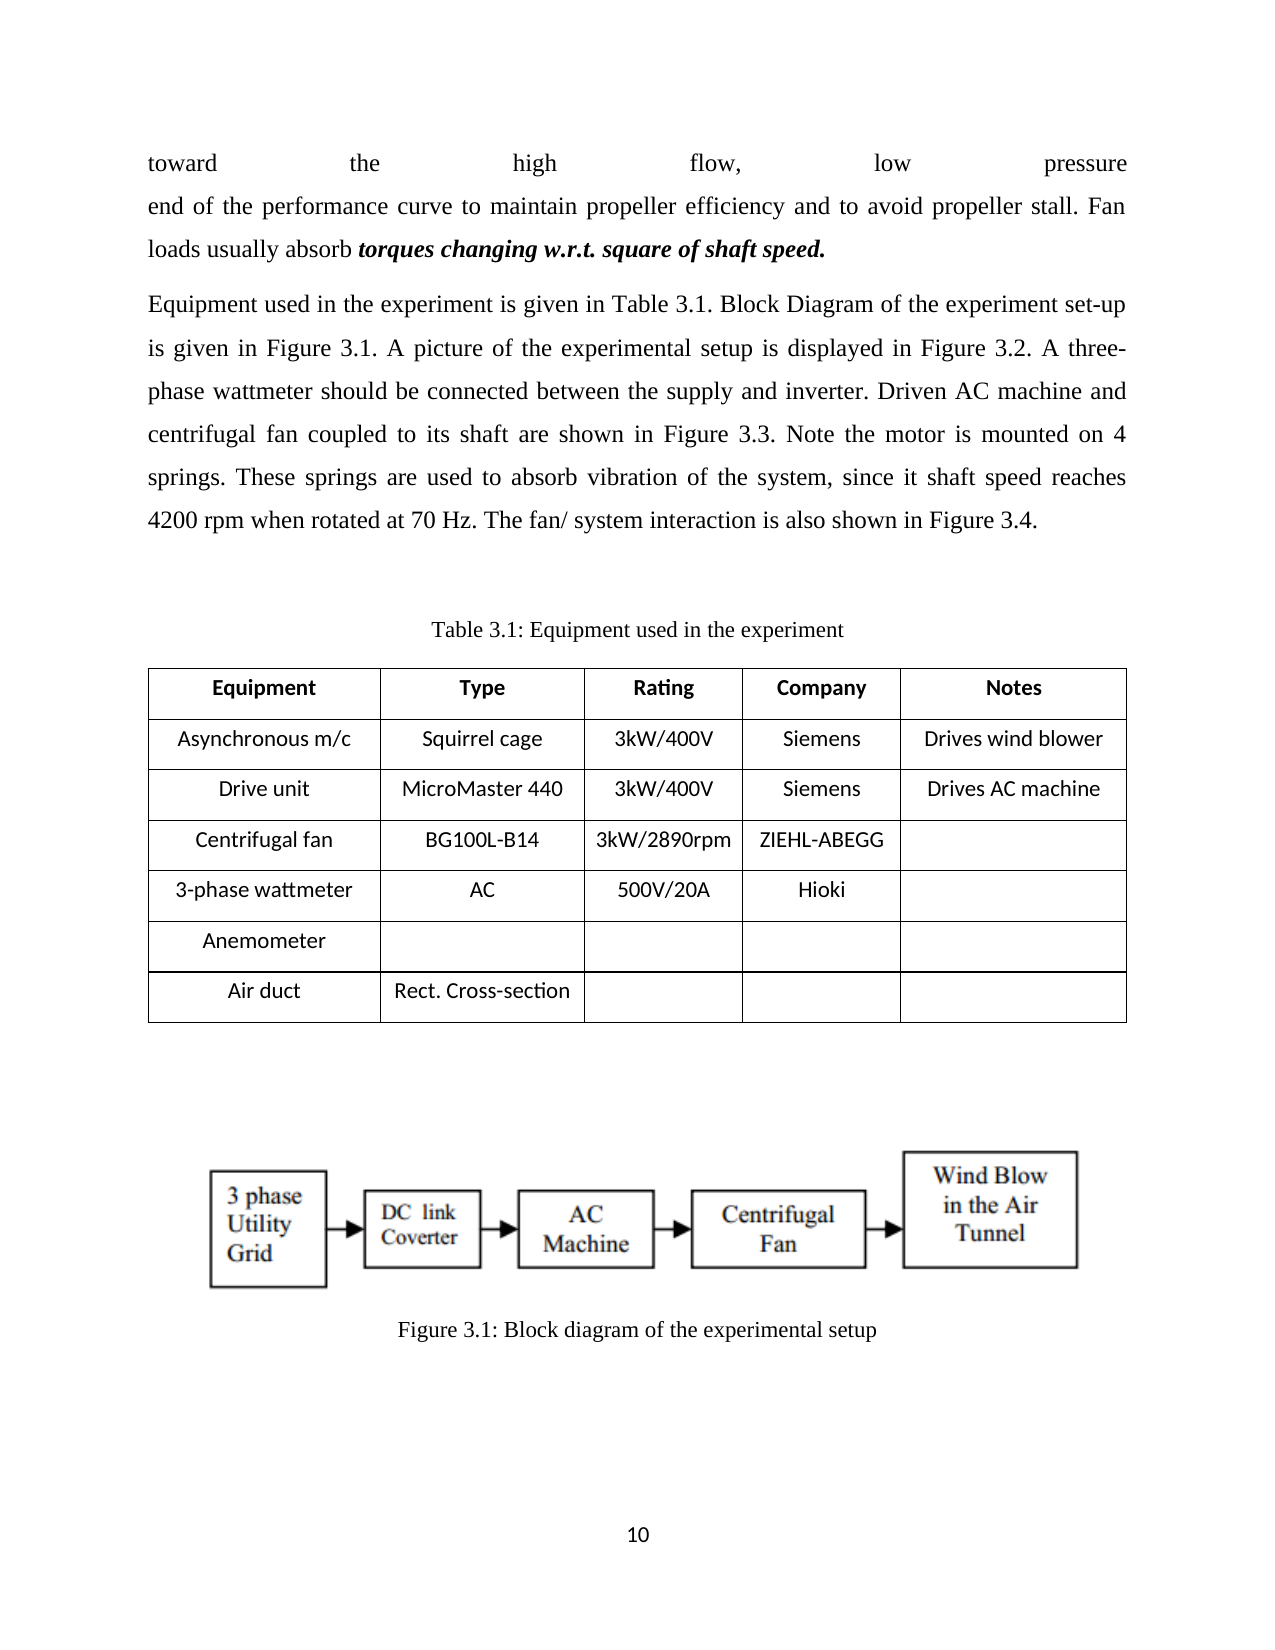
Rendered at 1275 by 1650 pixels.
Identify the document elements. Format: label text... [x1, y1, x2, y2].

table_cell 3kW/2890rpm [585, 821, 742, 870]
table_cell [743, 973, 900, 1022]
table_cell Squirrel cage [381, 720, 584, 769]
picture [177, 1132, 1098, 1290]
table_cell Air duct [149, 973, 380, 1022]
table_cell Asynchronous m/c [149, 720, 380, 769]
table_header Notes [901, 669, 1126, 719]
table_cell Siemens [743, 720, 900, 769]
table_cell ZIEHL-ABEGG [743, 821, 900, 870]
table_cell Drives AC machine [901, 770, 1126, 820]
table_cell BG100L-B14 [381, 821, 584, 870]
table_header Company [743, 669, 900, 719]
table_cell [901, 922, 1126, 971]
table_cell Rect. Cross-section [381, 973, 584, 1022]
text Figure 3.1: Block diagram of the experimental setup [148, 1316, 1127, 1343]
table_cell 3kW/400V [585, 770, 742, 820]
table_cell [585, 922, 742, 971]
table_cell Drives wind blower [901, 720, 1126, 769]
table_cell [743, 922, 900, 971]
text Equipment used in the experiment is given in Table 3.1. Block Diagram of the experiment set-up is given in Figure 3.1. A picture of the experimental setup is displayed in Figure 3.2. A three-phase wattmeter should be connected between the supply and inverter. Driven AC machine and centrifugal fan coupled to its shaft are shown in Figure 3.3. Note the motor is mounted on 4 springs. These springs are used to absorb vibration of the system, since it shaft speed reaches 4200 rpm when rotated at 70 Hz. The fan/ system interaction is also shown in Figure 3.4. [148, 289, 1127, 534]
table_cell Drive unit [149, 770, 380, 820]
table_cell Siemens [743, 770, 900, 820]
text Table 3.1: Equipment used in the experiment [148, 616, 1127, 643]
table_cell 3-phase wattmeter [149, 871, 380, 921]
table_cell Centrifugal fan [149, 821, 380, 870]
table_cell 3kW/400V [585, 720, 742, 769]
table_cell 500V/20A [585, 871, 742, 921]
table_cell [901, 871, 1126, 921]
table_header Type [381, 669, 584, 719]
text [148, 148, 1127, 263]
table_header Equipment [149, 669, 380, 719]
table_cell [901, 821, 1126, 870]
table_cell AC [381, 871, 584, 921]
table_cell [585, 973, 742, 1022]
table_cell [901, 973, 1126, 1022]
table_cell Anemometer [149, 922, 380, 971]
table_cell [381, 922, 584, 971]
table_cell MicroMaster 440 [381, 770, 584, 820]
table_header Rating [585, 669, 742, 719]
table_cell Hioki [743, 871, 900, 921]
